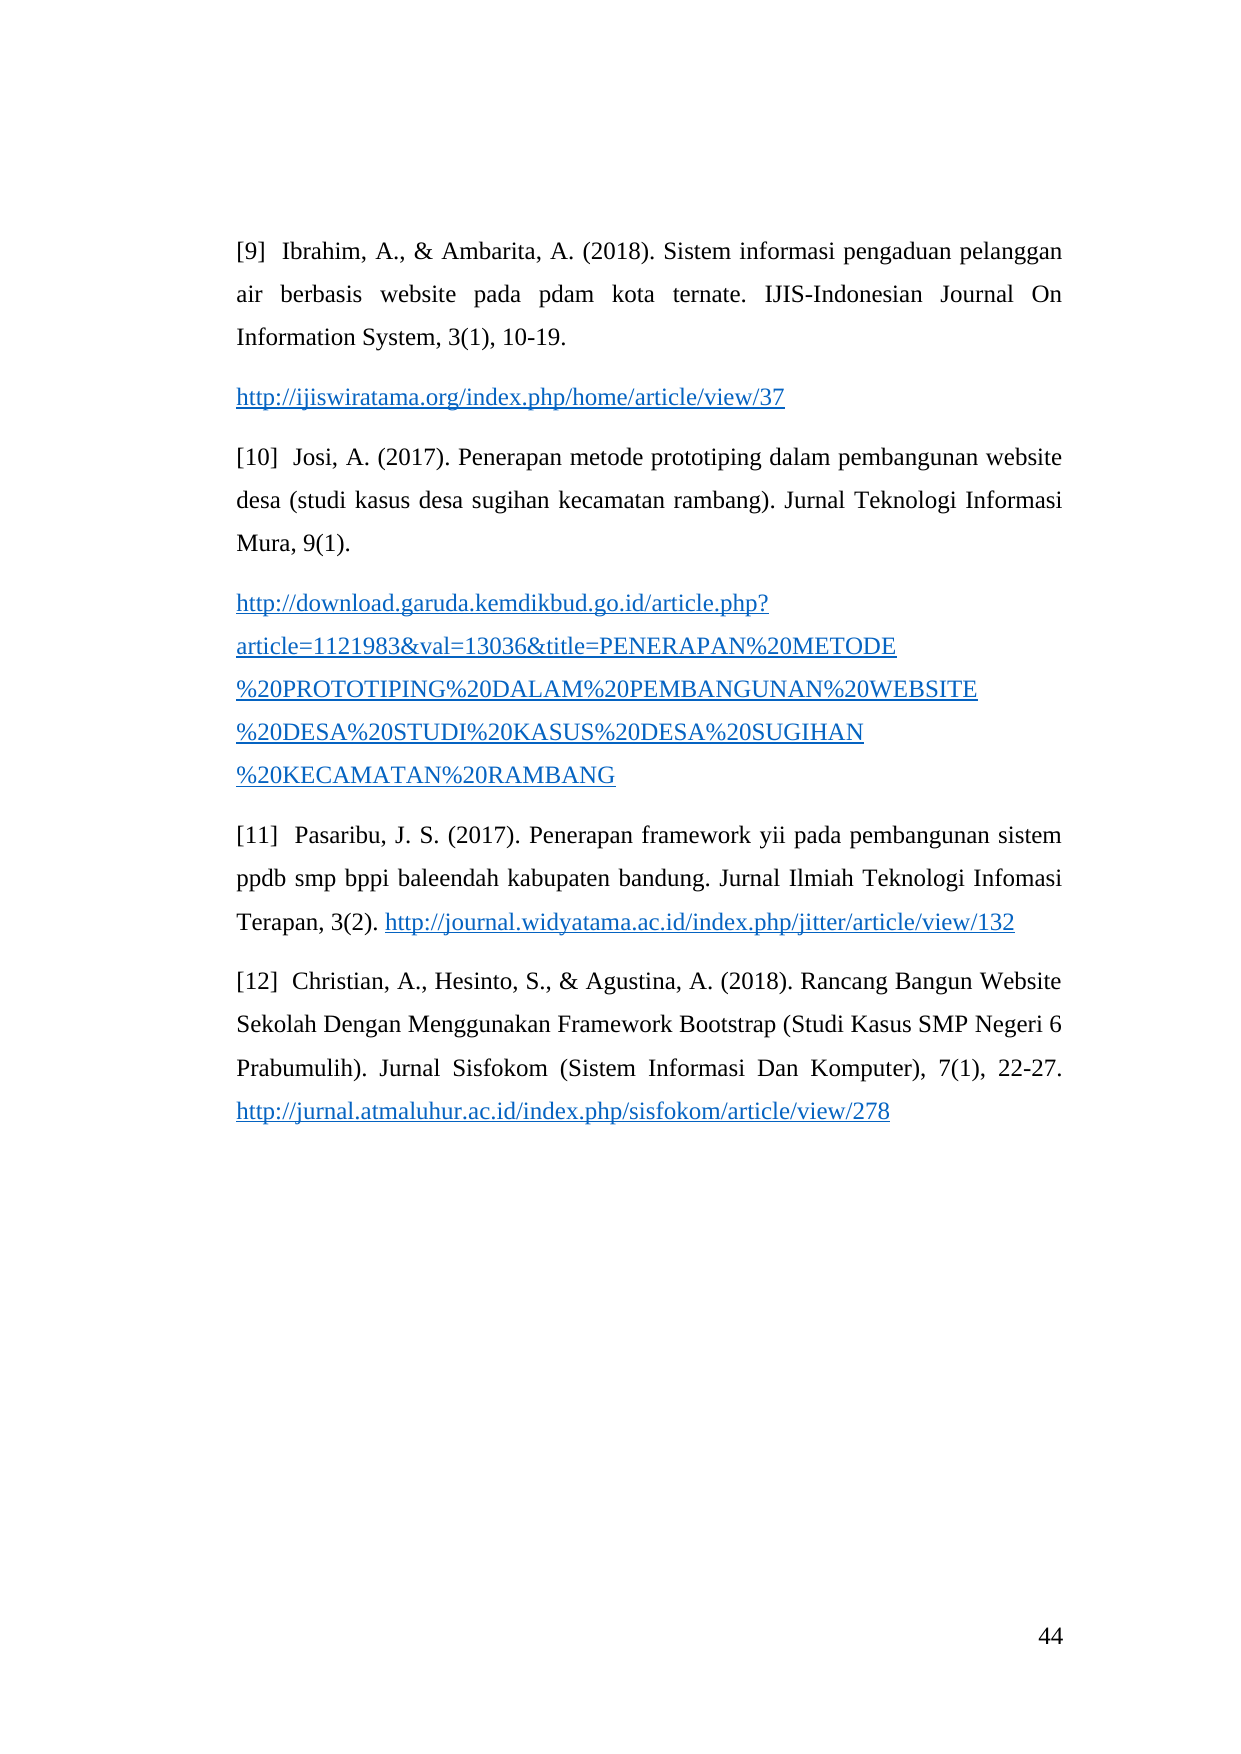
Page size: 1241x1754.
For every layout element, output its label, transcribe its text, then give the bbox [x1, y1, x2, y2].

text [9] Ibrahim, A., & Ambarita, A. (2018). Sistem informasi pengaduan pelanggan air berbasis website pada pdam kota ternate. IJIS-Indonesian Journal On Information System, 3(1), 10-19. [236, 236, 1063, 351]
text [10] Josi, A. (2017). Penerapan metode prototiping dalam pembangunan website desa (studi kasus desa sugihan kecamatan rambang). Jurnal Teknologi Informasi Mura, 9(1). [236, 442, 1063, 557]
text [11] Pasaribu, J. S. (2017). Penerapan framework yii pada pembangunan sistem ppdb smp bppi baleendah kabupaten bandung. Jurnal Ilmiah Teknologi Infomasi Terapan, 3(2). http://journal.widyatama.ac.id/index.php/jitter/article/view/132 [236, 820, 1063, 935]
text http://download.garuda.kemdikbud.go.id/article.php?article=1121983&val=13036&title=PENERAPAN%20METODE%20PROTOTIPING%20DALAM%20PEMBANGUNAN%20WEBSITE%20DESA%20STUDI%20KASUS%20DESA%20SUGIHAN%20KECAMATAN%20RAMBANG [236, 588, 1063, 789]
text [12] Christian, A., Hesinto, S., & Agustina, A. (2018). Rancang Bangun Website Sekolah Dengan Menggunakan Framework Bootstrap (Studi Kasus SMP Negeri 6 Prabumulih). Jurnal Sisfokom (Sistem Informasi Dan Komputer), 7(1), 22-27. http://jurnal.atmaluhur.ac.id/index.php/sisfokom/article/view/278 [236, 966, 1063, 1124]
text http://ijiswiratama.org/index.php/home/article/view/37 [236, 382, 1063, 411]
